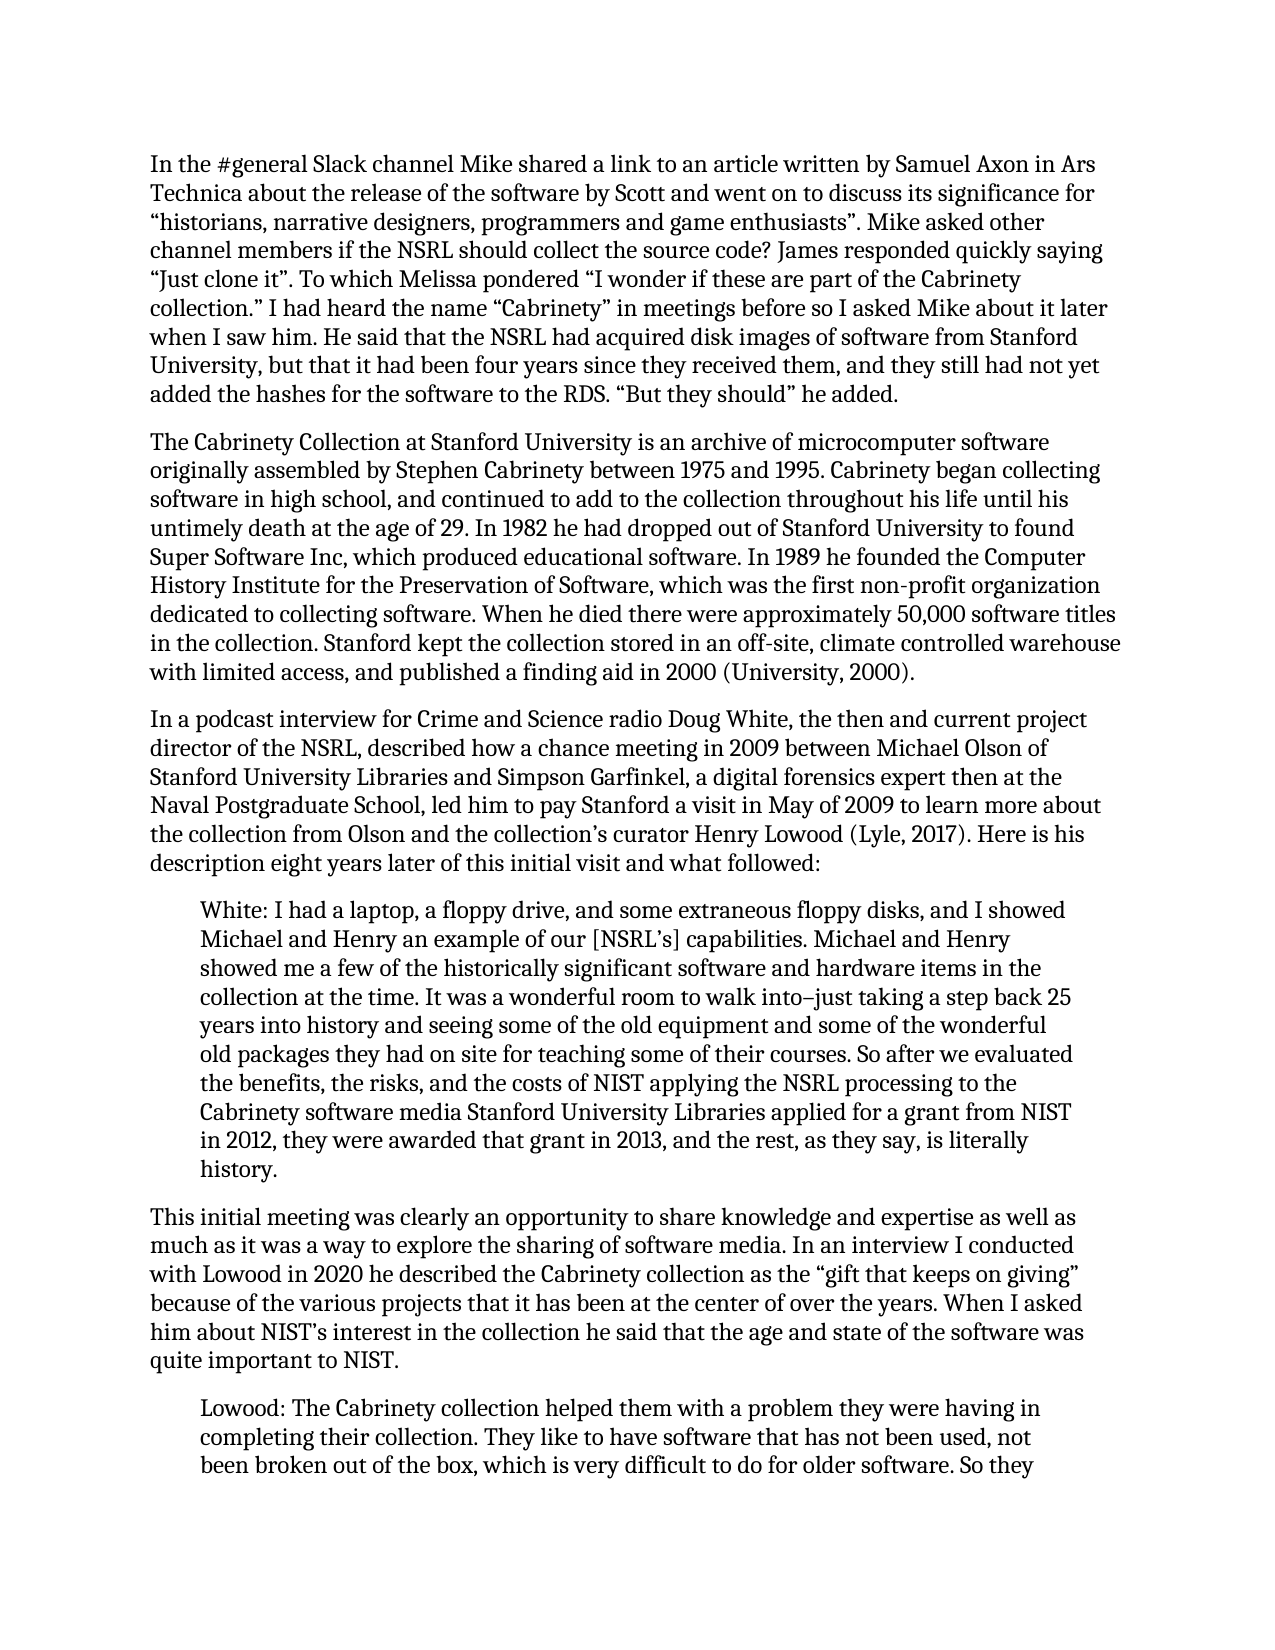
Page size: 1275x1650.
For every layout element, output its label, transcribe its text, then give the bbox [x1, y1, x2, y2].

text White: I had a laptop, a floppy drive, and some extraneous floppy disks, and I showed Michael and Henry an example of our [NSRL’s] capabilities. Michael and Henry showed me a few of the historically significant software and hardware items in the collection at the time. It was a wonderful room to walk into–just taking a step back 25 years into history and seeing some of the old equipment and some of the wonderful old packages they had on site for teaching some of their courses. So after we evaluated the benefits, the risks, and the costs of NIST applying the NSRL processing to the Cabrinety software media Stanford University Libraries applied for a grant from NIST in 2012, they were awarded that grant in 2013, and the rest, as they say, is literally history. [200, 896, 1075, 1184]
text In a podcast interview for Crime and Science radio Doug White, the then and current project director of the NSRL, described how a chance meeting in 2009 between Michael Olson of Stanford University Libraries and Simpson Garfinkel, a digital forensics expert then at the Naval Postgraduate School, led him to pay Stanford a visit in May of 2009 to learn more about the collection from Olson and the collection’s curator Henry Lowood (Lyle, 2017). Here is his description eight years later of this initial visit and what followed: [150, 705, 1125, 877]
text In the #general Slack channel Mike shared a link to an article written by Samuel Axon in Ars Technica about the release of the software by Scott and went on to discuss its significance for “historians, narrative designers, programmers and game enthusiasts”. Mike asked other channel members if the NSRL should collect the source code? James responded quickly saying “Just clone it”. To which Melissa pondered “I wonder if these are part of the Cabrinety collection.” I had heard the name “Cabrinety” in meetings before so I asked Mike about it later when I saw him. He said that the NSRL had acquired disk images of software from Stanford University, but that it had been four years since they received them, and they still had not yet added the hashes for the software to the RDS. “But they should” he added. [150, 150, 1125, 409]
text The Cabrinety Collection at Stanford University is an archive of microcomputer software originally assembled by Stephen Cabrinety between 1975 and 1995. Cabrinety began collecting software in high school, and continued to add to the collection throughout his life until his untimely death at the age of 29. In 1982 he had dropped out of Stanford University to found Super Software Inc, which produced educational software. In 1989 he founded the Computer History Institute for the Preservation of Software, which was the first non-profit organization dedicated to collecting software. When he died there were approximately 50,000 software titles in the collection. Stanford kept the collection stored in an off-site, climate controlled warehouse with limited access, and published a finding aid in 2000 (University, 2000). [150, 427, 1125, 686]
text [200, 1394, 1075, 1480]
text This initial meeting was clearly an opportunity to share knowledge and expertise as well as much as it was a way to explore the sharing of software media. In an interview I conducted with Lowood in 2020 he described the Cabrinety collection as the “gift that keeps on giving” because of the various projects that it has been at the center of over the years. When I asked him about NIST’s interest in the collection he said that the age and state of the software was quite important to NIST. [150, 1202, 1125, 1375]
